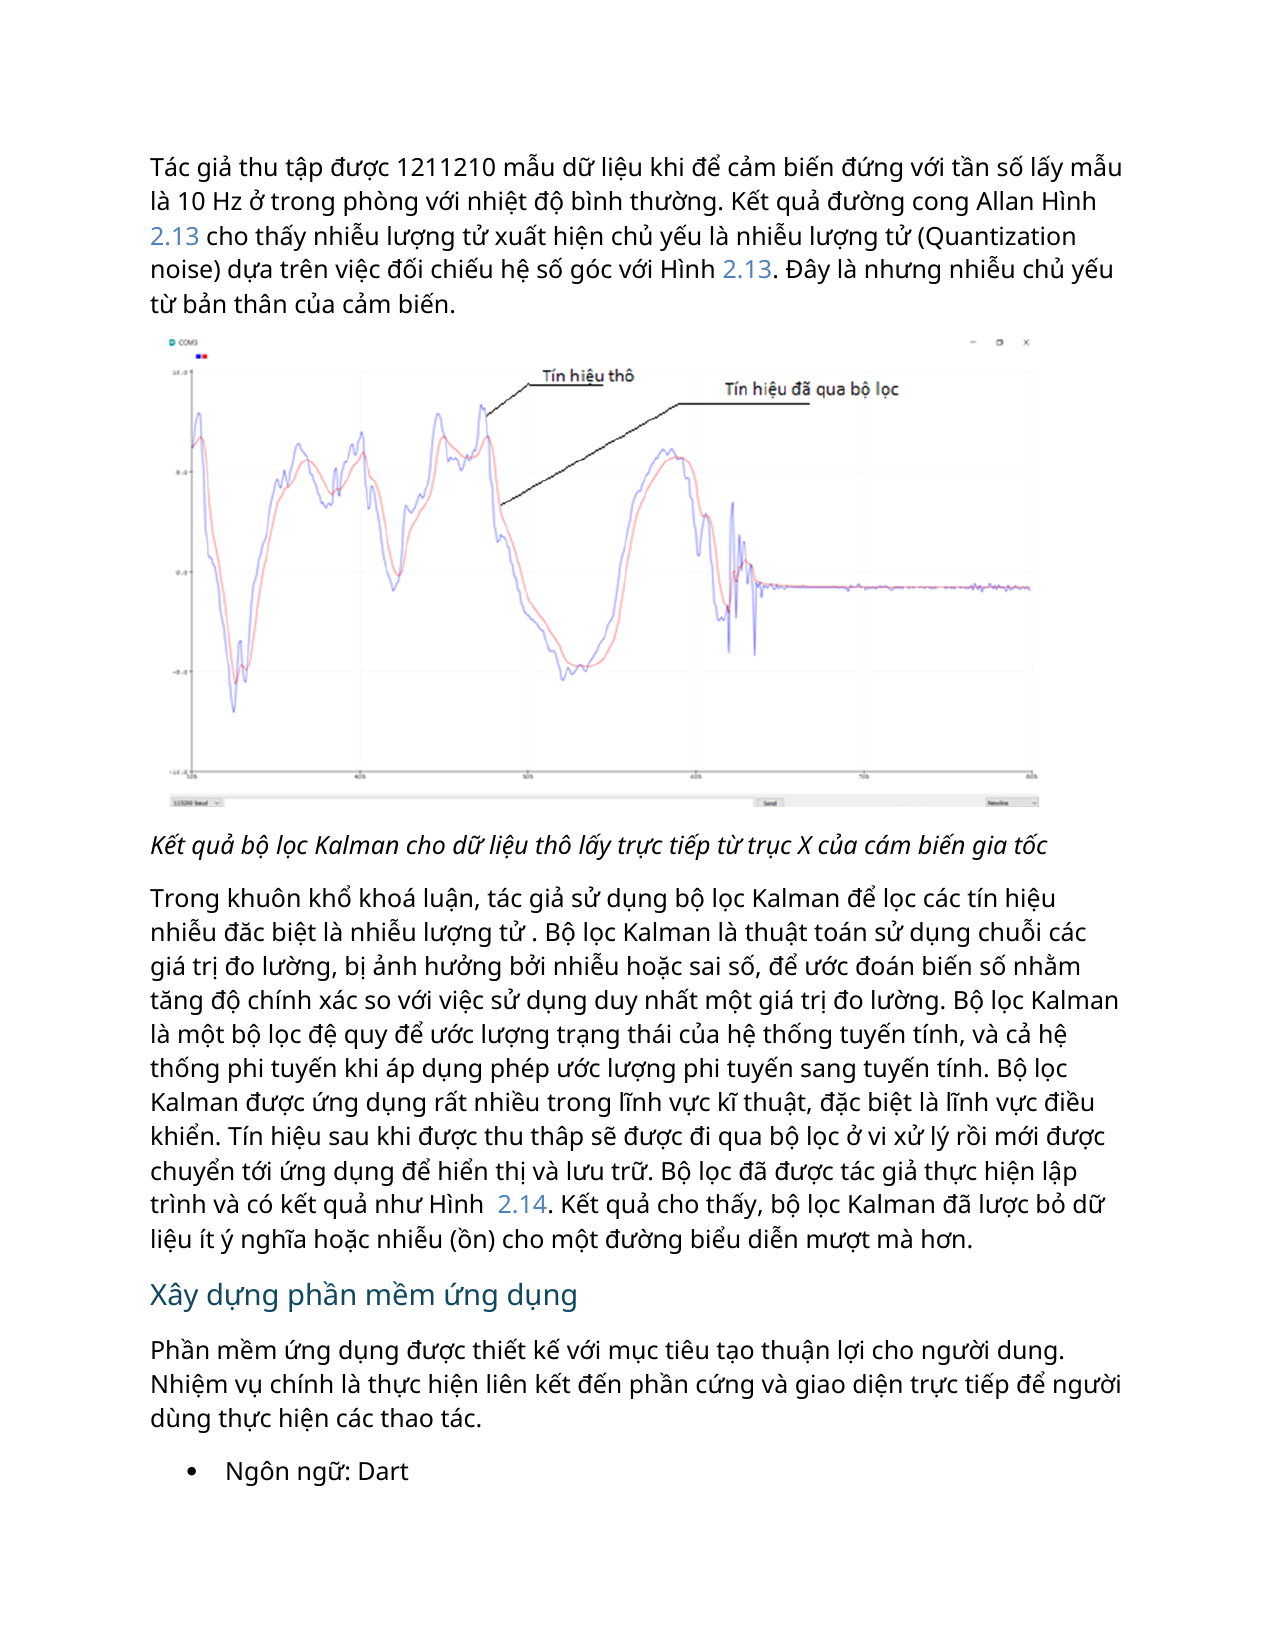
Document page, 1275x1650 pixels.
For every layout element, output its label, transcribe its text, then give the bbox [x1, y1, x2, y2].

text Kết quả bộ lọc Kalman cho dữ liệu thô lấy trực tiếp từ trục X của cám biến gia tốc [150, 828, 1125, 862]
text Trong khuôn khổ khoá luận, tác giả sử dụng bộ lọc Kalman để lọc các tín hiệu nhiễu đăc biệt là nhiễu lượng tử . Bộ lọc Kalman là thuật toán sử dụng chuỗi các giá trị đo lường, bị ảnh hưởng bởi nhiễu hoặc sai số, để ước đoán biến số nhằm tăng độ chính xác so với việc sử dụng duy nhất một giá trị đo lường. Bộ lọc Kalman là một bộ lọc đệ quy để ước lượng trạng thái của hệ thống tuyến tính, và cả hệ thống phi tuyến khi áp dụng phép ước lượng phi tuyến sang tuyến tính. Bộ lọc Kalman được ứng dụng rất nhiều trong lĩnh vực kĩ thuật, đặc biệt là lĩnh vực điều khiển. Tín hiệu sau khi được thu thâp sẽ được đi qua bộ lọc ở vi xử lý rồi mới được chuyển tới ứng dụng để hiển thị và lưu trữ. Bộ lọc đã được tác giả thực hiện lập trình và có kết quả như Hình 2.14. Kết quả cho thấy, bộ lọc Kalman đã lược bỏ dữ liệu ít ý nghĩa hoặc nhiễu (ồn) cho một đường biểu diễn mượt mà hơn. [150, 881, 1125, 1255]
text Tác giả thu tập được 1211210 mẫu dữ liệu khi để cảm biến đứng với tần số lấy mẫu là 10 Hz ở trong phòng với nhiệt độ bình thường. Kết quả đường cong Allan Hình 2.13 cho thấy nhiễu lượng tử xuất hiện chủ yếu là nhiễu lượng tử (Quantization noise) dựa trên việc đối chiếu hệ số góc với Hình 2.13. Đây là nhưng nhiễu chủ yếu từ bản thân của cảm biến. [150, 150, 1125, 320]
text Phần mềm ứng dụng được thiết kế với mục tiêu tạo thuận lợi cho người dung. Nhiệm vụ chính là thực hiện liên kết đến phần cứng và giao diện trực tiếp để người dùng thực hiện các thao tác. [150, 1332, 1125, 1435]
list Ngôn ngữ: Dart [187, 1453, 1125, 1487]
subtitle Xây dựng phần mềm ứng dụng [150, 1274, 1125, 1314]
picture [168, 339, 1044, 807]
